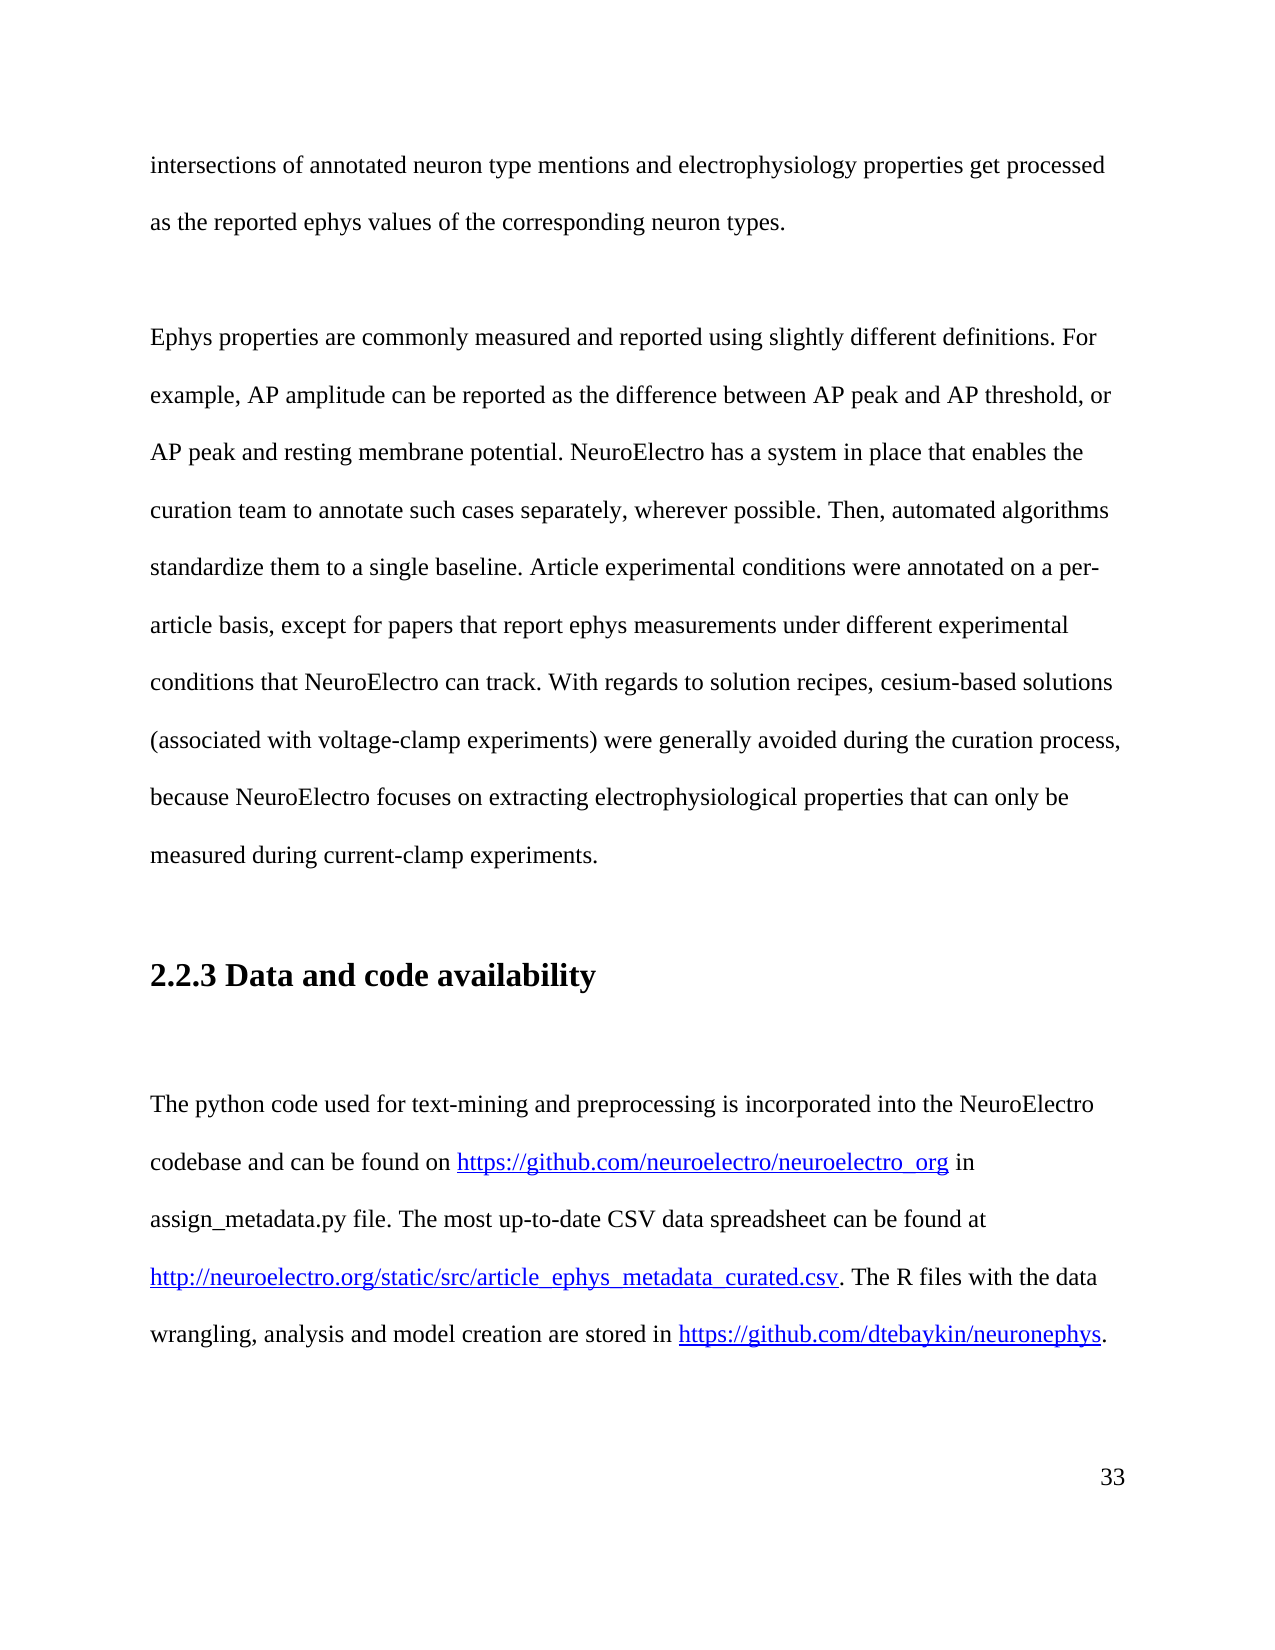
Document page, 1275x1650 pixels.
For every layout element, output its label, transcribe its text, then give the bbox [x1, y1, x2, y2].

text The python code used for text-mining and preprocessing is incorporated into the NeuroElectro codebase and can be found on https://github.com/neuroelectro/neuroelectro_org in assign_metadata.py file. The most up-to-date CSV data spreadsheet can be found at http://neuroelectro.org/static/src/article_ephys_metadata_curated.csv. The R files with the data wrangling, analysis and model creation are stored in https://github.com/dtebaykin/neuronephys. [150, 1089, 1125, 1348]
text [150, 150, 1125, 236]
text Ephys properties are commonly measured and reported using slightly different definitions. For example, AP amplitude can be reported as the difference between AP peak and AP threshold, or AP peak and resting membrane potential. NeuroElectro has a system in place that enables the curation team to annotate such cases separately, wherever possible. Then, automated algorithms standardize them to a single baseline. Article experimental conditions were annotated on a per-article basis, except for papers that report ephys measurements under different experimental conditions that NeuroElectro can track. With regards to solution recipes, cesium-based solutions (associated with voltage-clamp experiments) were generally avoided during the curation process, because NeuroElectro focuses on extracting electrophysiological properties that can only be measured during current-clamp experiments. [150, 322, 1125, 869]
subtitle Data and code availability [150, 955, 1125, 993]
